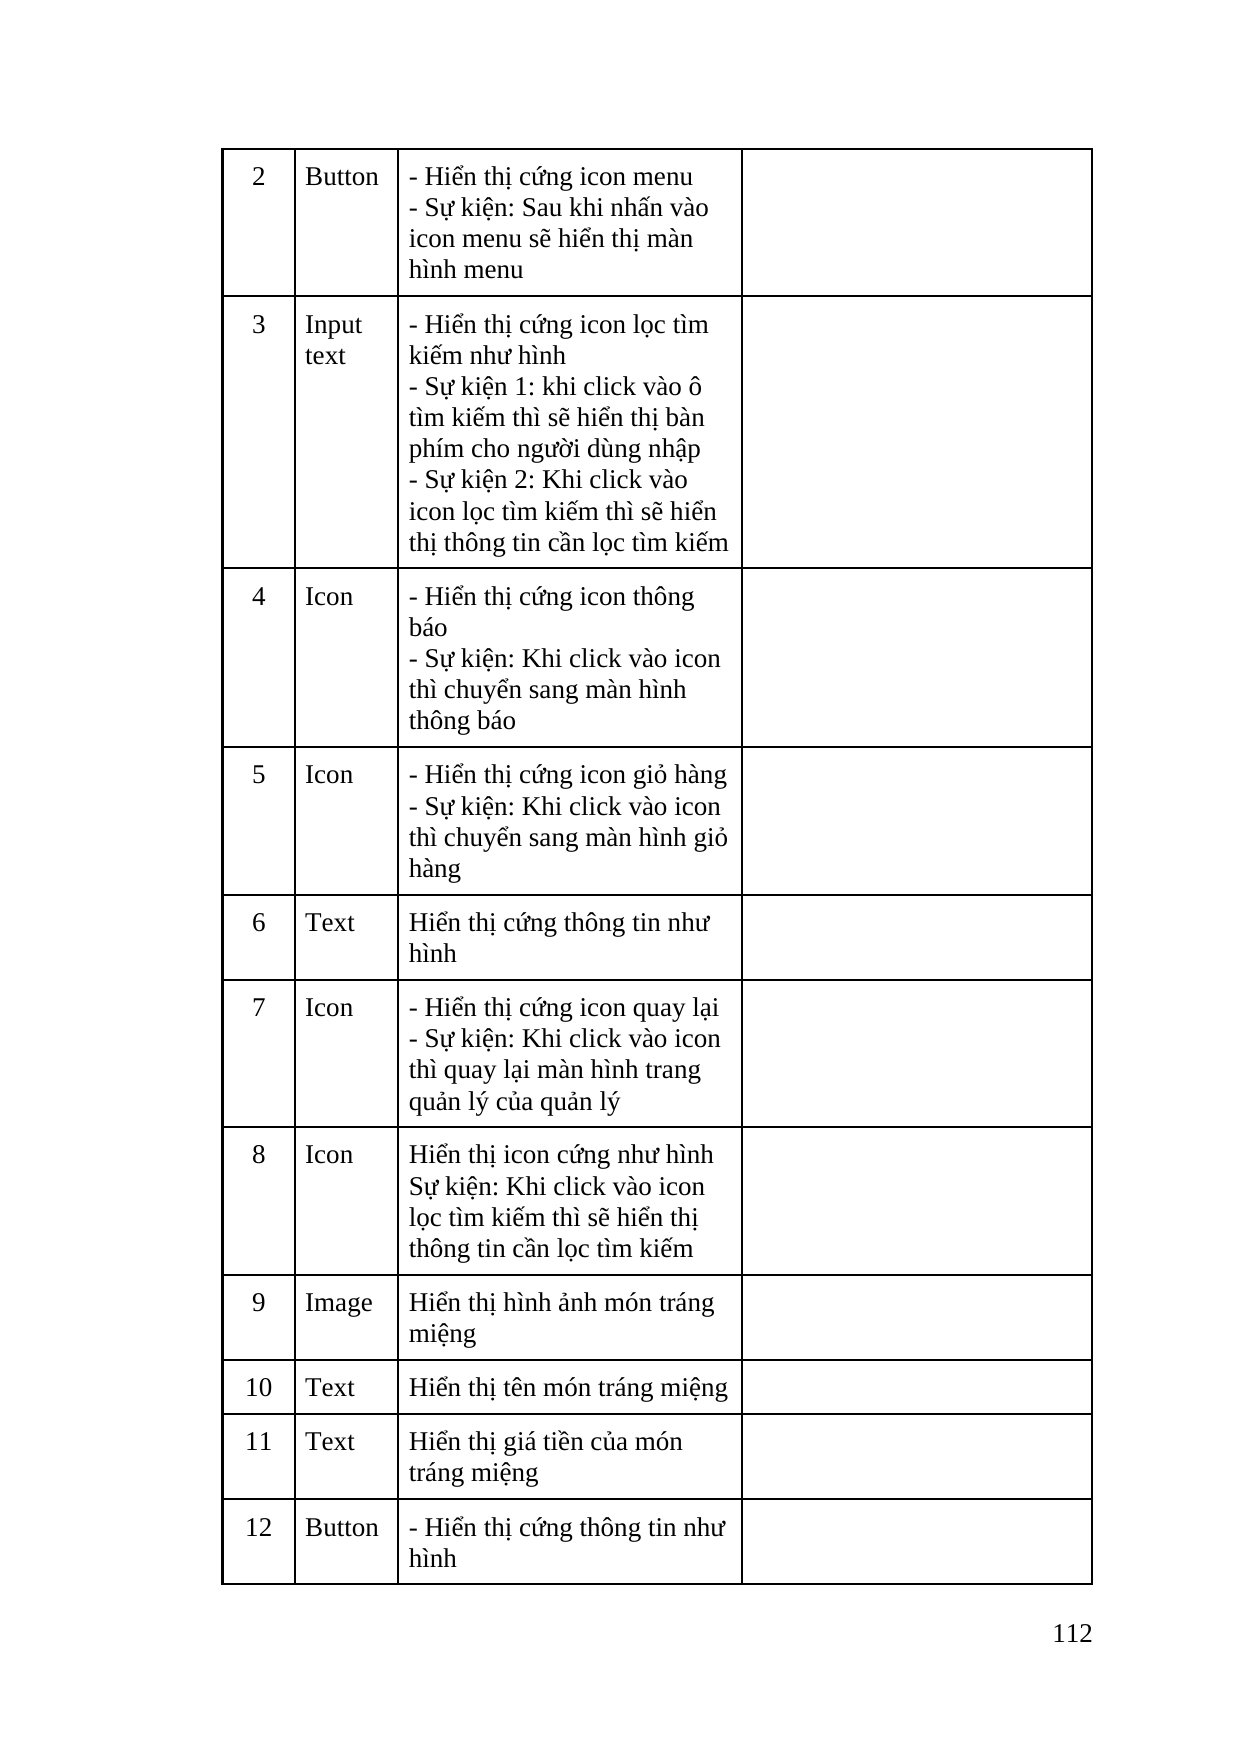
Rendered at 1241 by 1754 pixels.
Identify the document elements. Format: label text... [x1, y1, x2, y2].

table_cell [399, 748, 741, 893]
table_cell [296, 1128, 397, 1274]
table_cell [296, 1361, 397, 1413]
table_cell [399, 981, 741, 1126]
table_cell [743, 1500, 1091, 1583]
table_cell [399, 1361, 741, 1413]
table_cell Input text [296, 297, 397, 567]
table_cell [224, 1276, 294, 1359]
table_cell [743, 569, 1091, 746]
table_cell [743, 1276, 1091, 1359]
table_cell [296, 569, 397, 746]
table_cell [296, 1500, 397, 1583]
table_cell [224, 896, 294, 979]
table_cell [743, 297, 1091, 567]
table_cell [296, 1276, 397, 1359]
table_cell [743, 150, 1091, 295]
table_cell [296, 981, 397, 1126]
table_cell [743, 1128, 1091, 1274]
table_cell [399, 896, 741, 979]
table_cell Button [296, 150, 397, 295]
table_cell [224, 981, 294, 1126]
table_cell 3 [224, 297, 294, 567]
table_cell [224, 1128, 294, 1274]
table_cell - Hiển thị cứng icon menu - Sự kiện: Sau khi nhấn vào icon menu sẽ hiển thị màn hình menu [399, 150, 741, 295]
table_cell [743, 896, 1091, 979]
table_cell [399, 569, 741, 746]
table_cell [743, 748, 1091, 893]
table_cell 2 [224, 150, 294, 295]
table_cell - Hiển thị cứng icon lọc tìm kiếm như hình - Sự kiện 1: khi click vào ô tìm kiếm thì sẽ hiển thị bàn phím cho người dùng nhập - Sự kiện 2: Khi click vào icon lọc tìm kiếm thì sẽ hiển thị thông tin cần lọc tìm kiếm [399, 297, 741, 567]
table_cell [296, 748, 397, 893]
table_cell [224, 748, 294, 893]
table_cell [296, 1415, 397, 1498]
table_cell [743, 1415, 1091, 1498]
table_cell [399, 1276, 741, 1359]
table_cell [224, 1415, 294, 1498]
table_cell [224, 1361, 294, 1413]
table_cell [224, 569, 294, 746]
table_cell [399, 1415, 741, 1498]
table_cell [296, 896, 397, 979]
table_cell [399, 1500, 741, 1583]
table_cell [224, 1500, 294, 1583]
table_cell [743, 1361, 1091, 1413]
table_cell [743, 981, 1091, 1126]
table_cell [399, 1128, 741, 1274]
